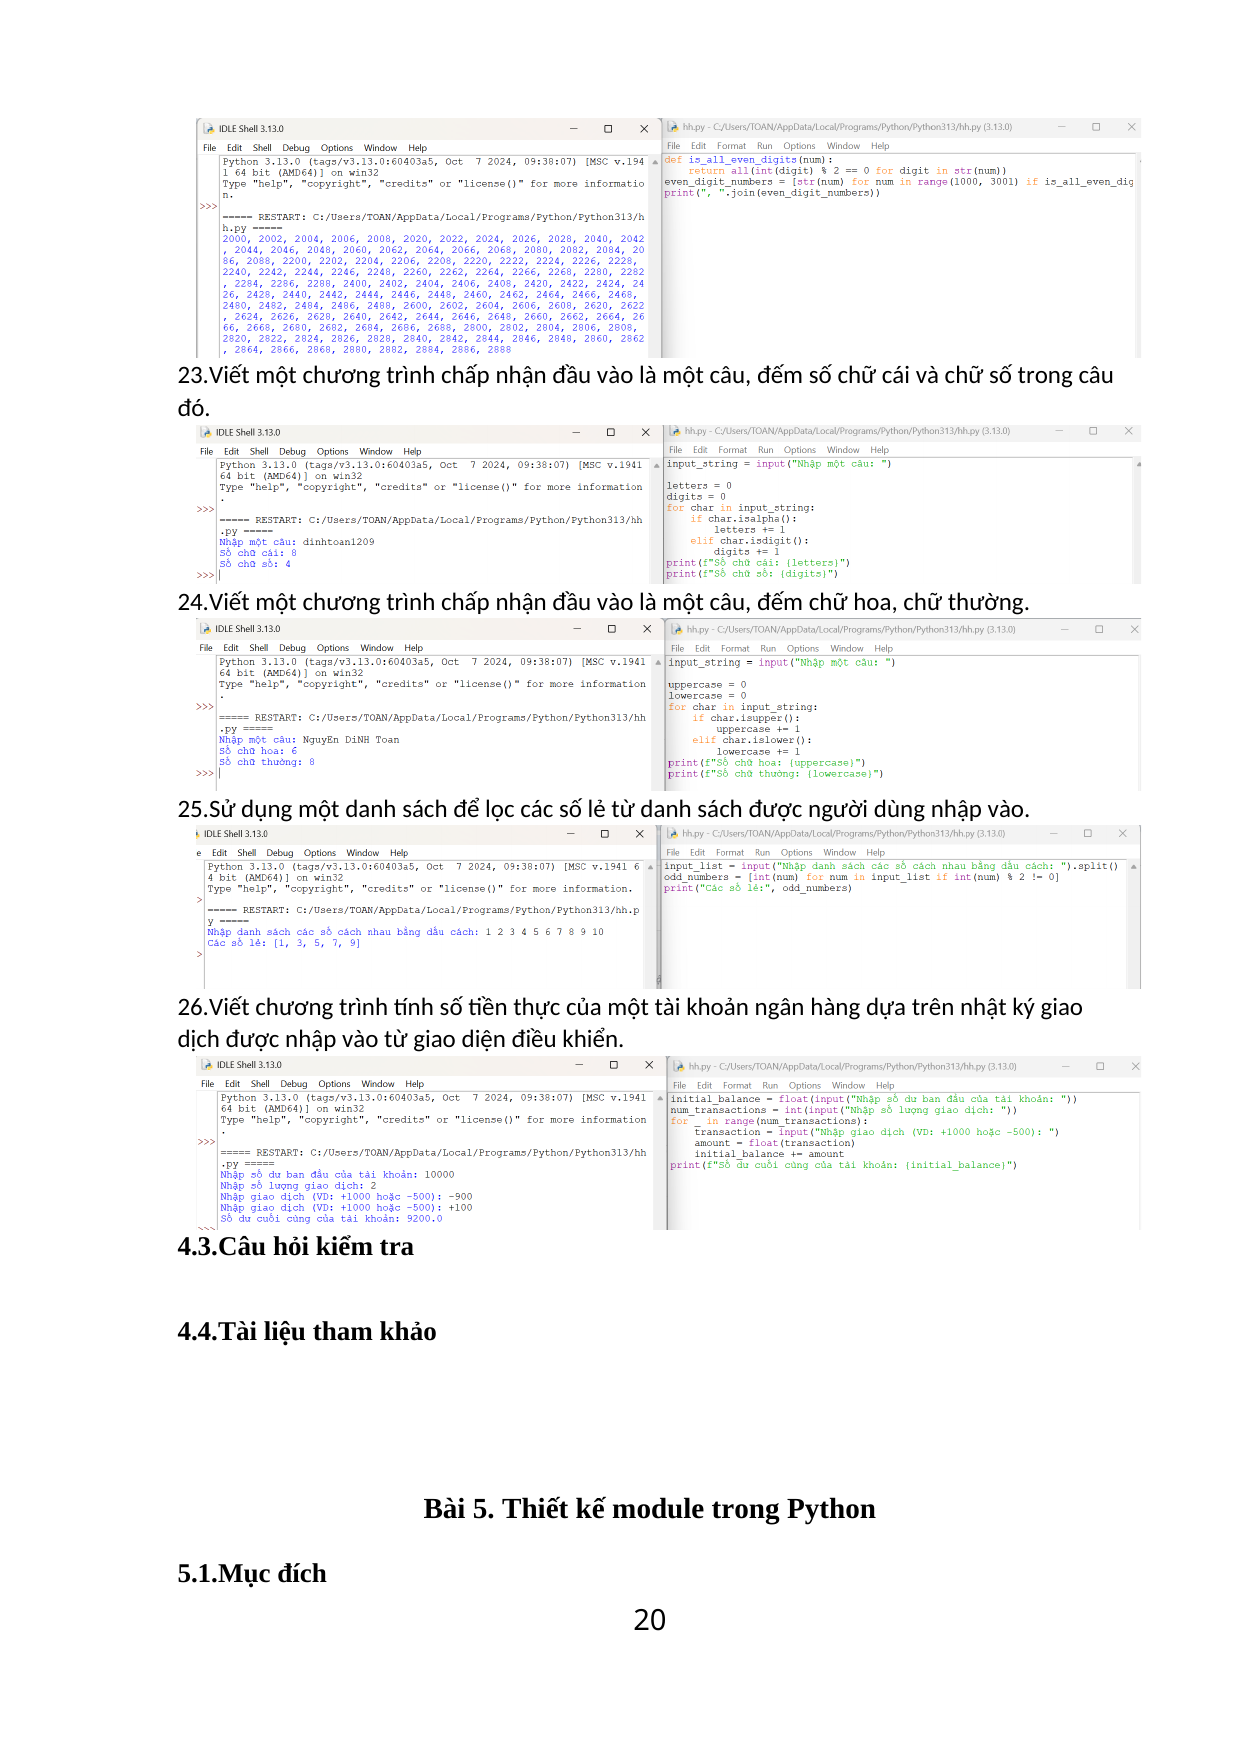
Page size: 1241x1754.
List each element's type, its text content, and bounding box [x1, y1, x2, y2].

text 26.Viết chương trình tính số tiền thực của một tài khoản ngân hàng dựa trên nhật ký giao dịch được nhập vào từ giao diện điều khiển. [177, 826, 1122, 1054]
text 23.Viết một chương trình chấp nhận đầu vào là một câu, đếm số chữ cái và chữ số trong câu đó. [177, 118, 1122, 423]
text Bài 5. Thiết kế module trong Python [177, 1492, 1122, 1525]
text 4.3.Câu hỏi kiểm tra [177, 1056, 1122, 1261]
text 4.4.Tài liệu tham khảo [177, 1316, 1122, 1347]
text 24.Viết một chương trình chấp nhận đầu vào là một câu, đếm chữ hoa, chữ thường. [177, 425, 1122, 616]
text 5.1.Mục đích [177, 1557, 1122, 1588]
text 25.Sử dụng một danh sách để lọc các số lẻ từ danh sách được người dùng nhập vào. [177, 618, 1122, 823]
